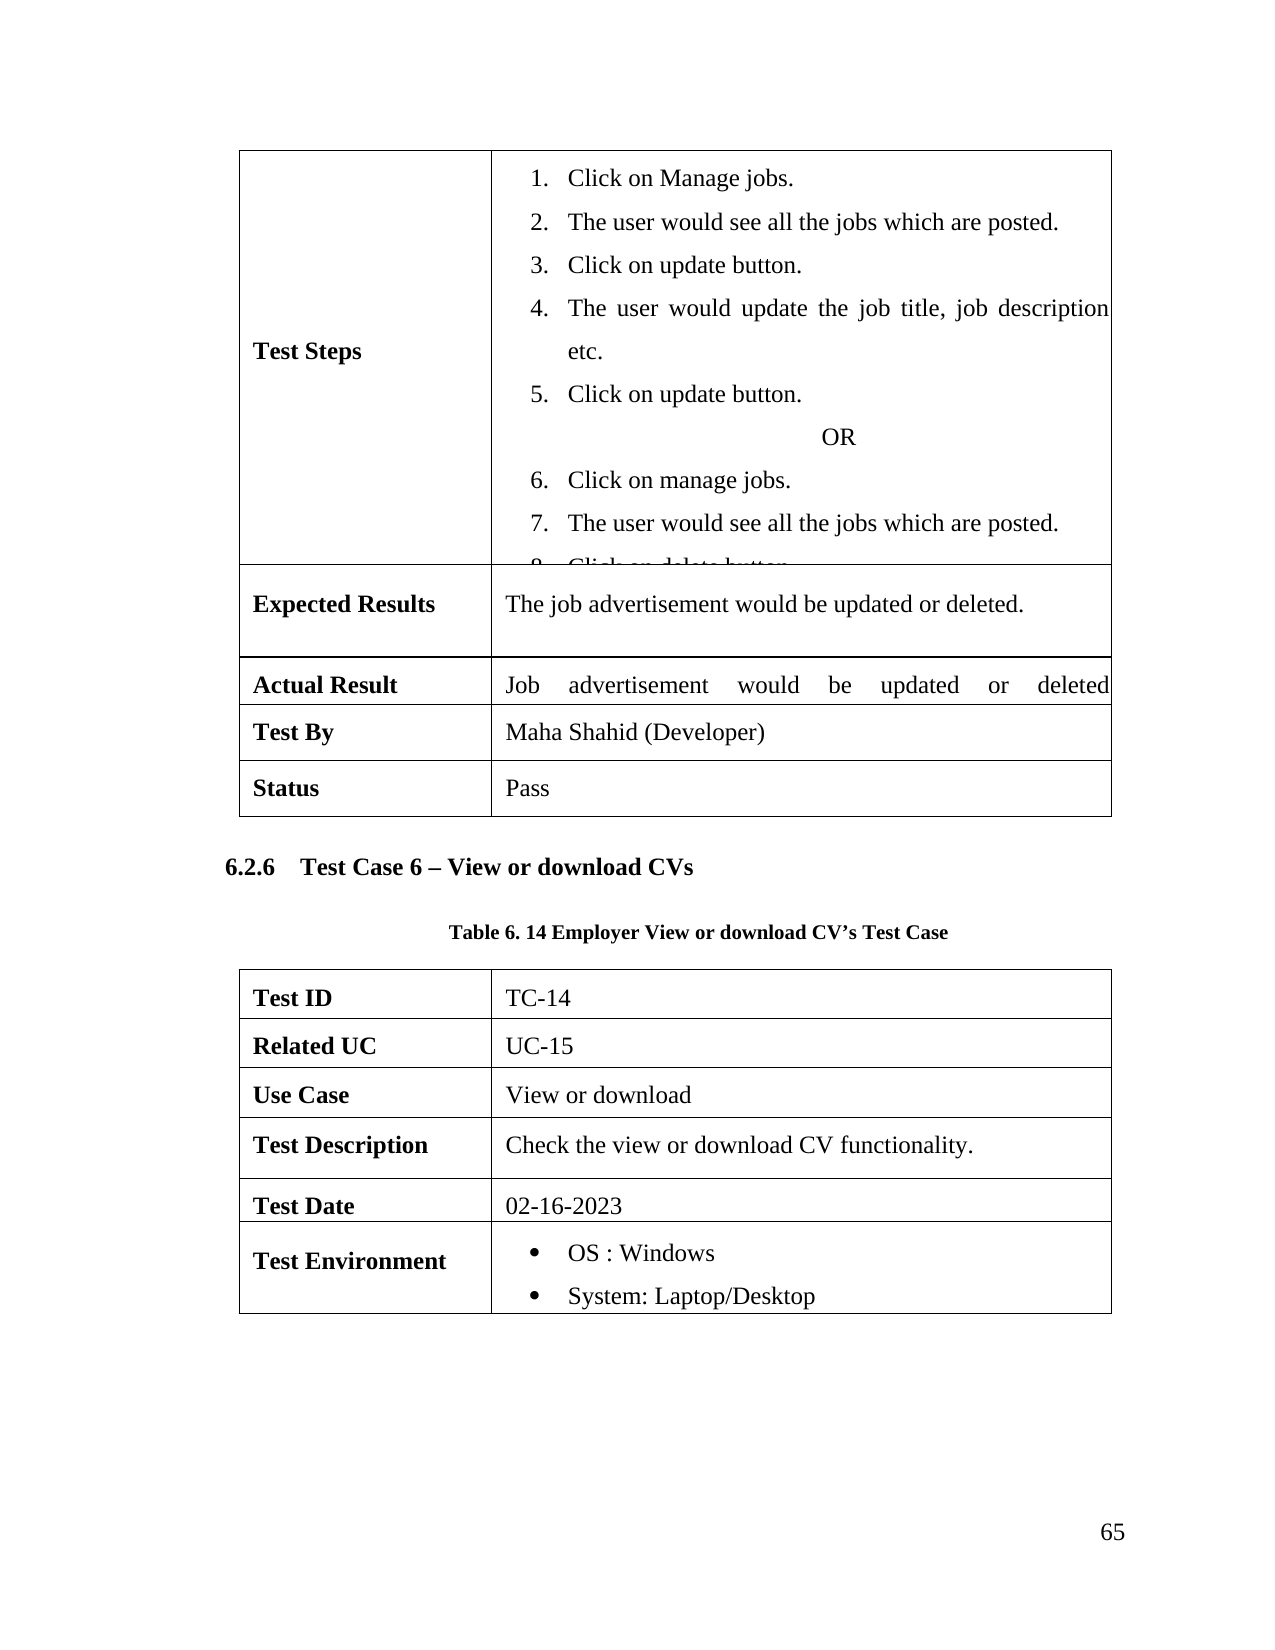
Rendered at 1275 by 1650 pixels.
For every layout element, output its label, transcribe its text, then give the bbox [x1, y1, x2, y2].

table_cell Maha Shahid (Developer) [492, 705, 1111, 760]
table_cell Use Case [240, 1068, 491, 1117]
table_cell Pass [492, 761, 1111, 816]
table_cell Actual Result [240, 658, 491, 703]
table_header Test ID [240, 970, 491, 1018]
subtitle Test Case 6 – View or download CVs [225, 852, 1125, 881]
table_cell Job advertisement would be updated or deleted successfully. [492, 658, 1111, 703]
table_cell 02-16-2023 [492, 1179, 1111, 1221]
text Table 6. 14 Employer View or download CV’s Test Case [272, 920, 1125, 944]
table_cell OS : Windows System: Laptop/Desktop [492, 1222, 1111, 1313]
table_cell Related UC [240, 1019, 491, 1067]
table_cell UC-15 [492, 1019, 1111, 1067]
table_cell View or download [492, 1068, 1111, 1117]
table_cell The job advertisement would be updated or deleted. [492, 565, 1111, 656]
table_cell Test By [240, 705, 491, 760]
table_cell Check the view or download CV functionality. [492, 1118, 1111, 1178]
table_cell Test Description [240, 1118, 491, 1178]
table_cell Expected Results [240, 565, 491, 656]
table_cell Test Environment [240, 1222, 491, 1313]
table_cell Test Date [240, 1179, 491, 1221]
table_cell Test Steps [240, 151, 491, 563]
table_cell Status [240, 761, 491, 816]
table_header TC-14 [492, 970, 1111, 1018]
table_cell Click on Manage jobs. The user would see all the jobs which are posted. Click on update button. The user would update the job title, job description etc. Click on update button. OR Click on manage jobs. The user would see all the jobs which are posted. Click on delete button. [492, 151, 1111, 563]
